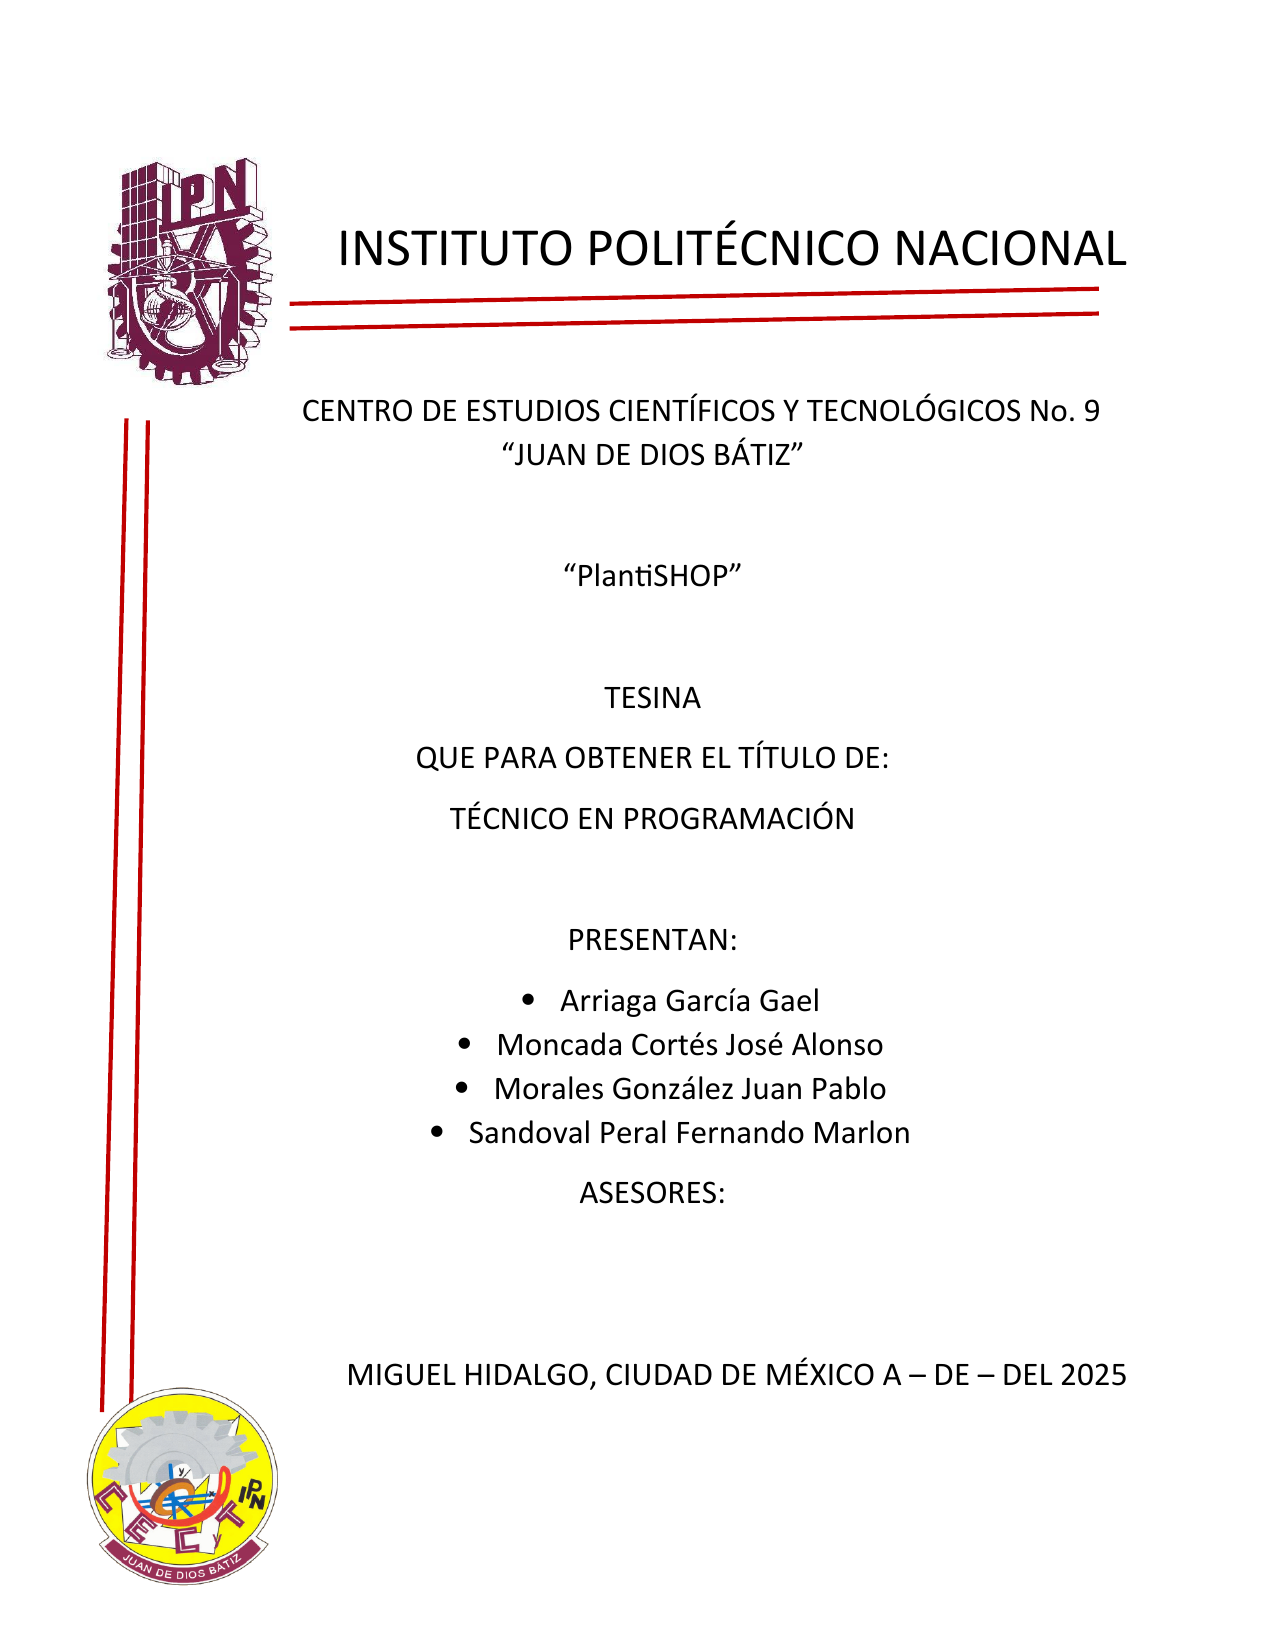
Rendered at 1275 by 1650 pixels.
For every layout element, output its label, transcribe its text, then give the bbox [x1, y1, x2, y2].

text MIGUEL HIDALGO, CIUDAD DE MÉXICO A – DE – DEL 2025 [177, 1353, 1128, 1394]
text CENTRO DE ESTUDIOS CIENTÍFICOS Y TECNOLÓGICOS No. 9 “JUAN DE DIOS BÁTIZ” [177, 389, 1128, 474]
text TÉCNICO EN PROGRAMACIÓN [177, 797, 1128, 838]
list Arriaga García Gael [215, 979, 1128, 1019]
list Moncada Cortés José Alonso [215, 1023, 1128, 1063]
picture [78, 1387, 290, 1587]
text PRESENTAN: [177, 918, 1128, 959]
text ASESORES: [177, 1171, 1128, 1212]
picture [86, 146, 293, 396]
text “PlantiSHOP” [177, 554, 1128, 595]
list Sandoval Peral Fernando Marlon [215, 1111, 1128, 1151]
text INSTITUTO POLITÉCNICO NACIONAL [293, 213, 1128, 279]
text QUE PARA OBTENER EL TÍTULO DE: [177, 736, 1128, 777]
list Morales González Juan Pablo [215, 1067, 1128, 1107]
text TESINA [177, 676, 1128, 716]
